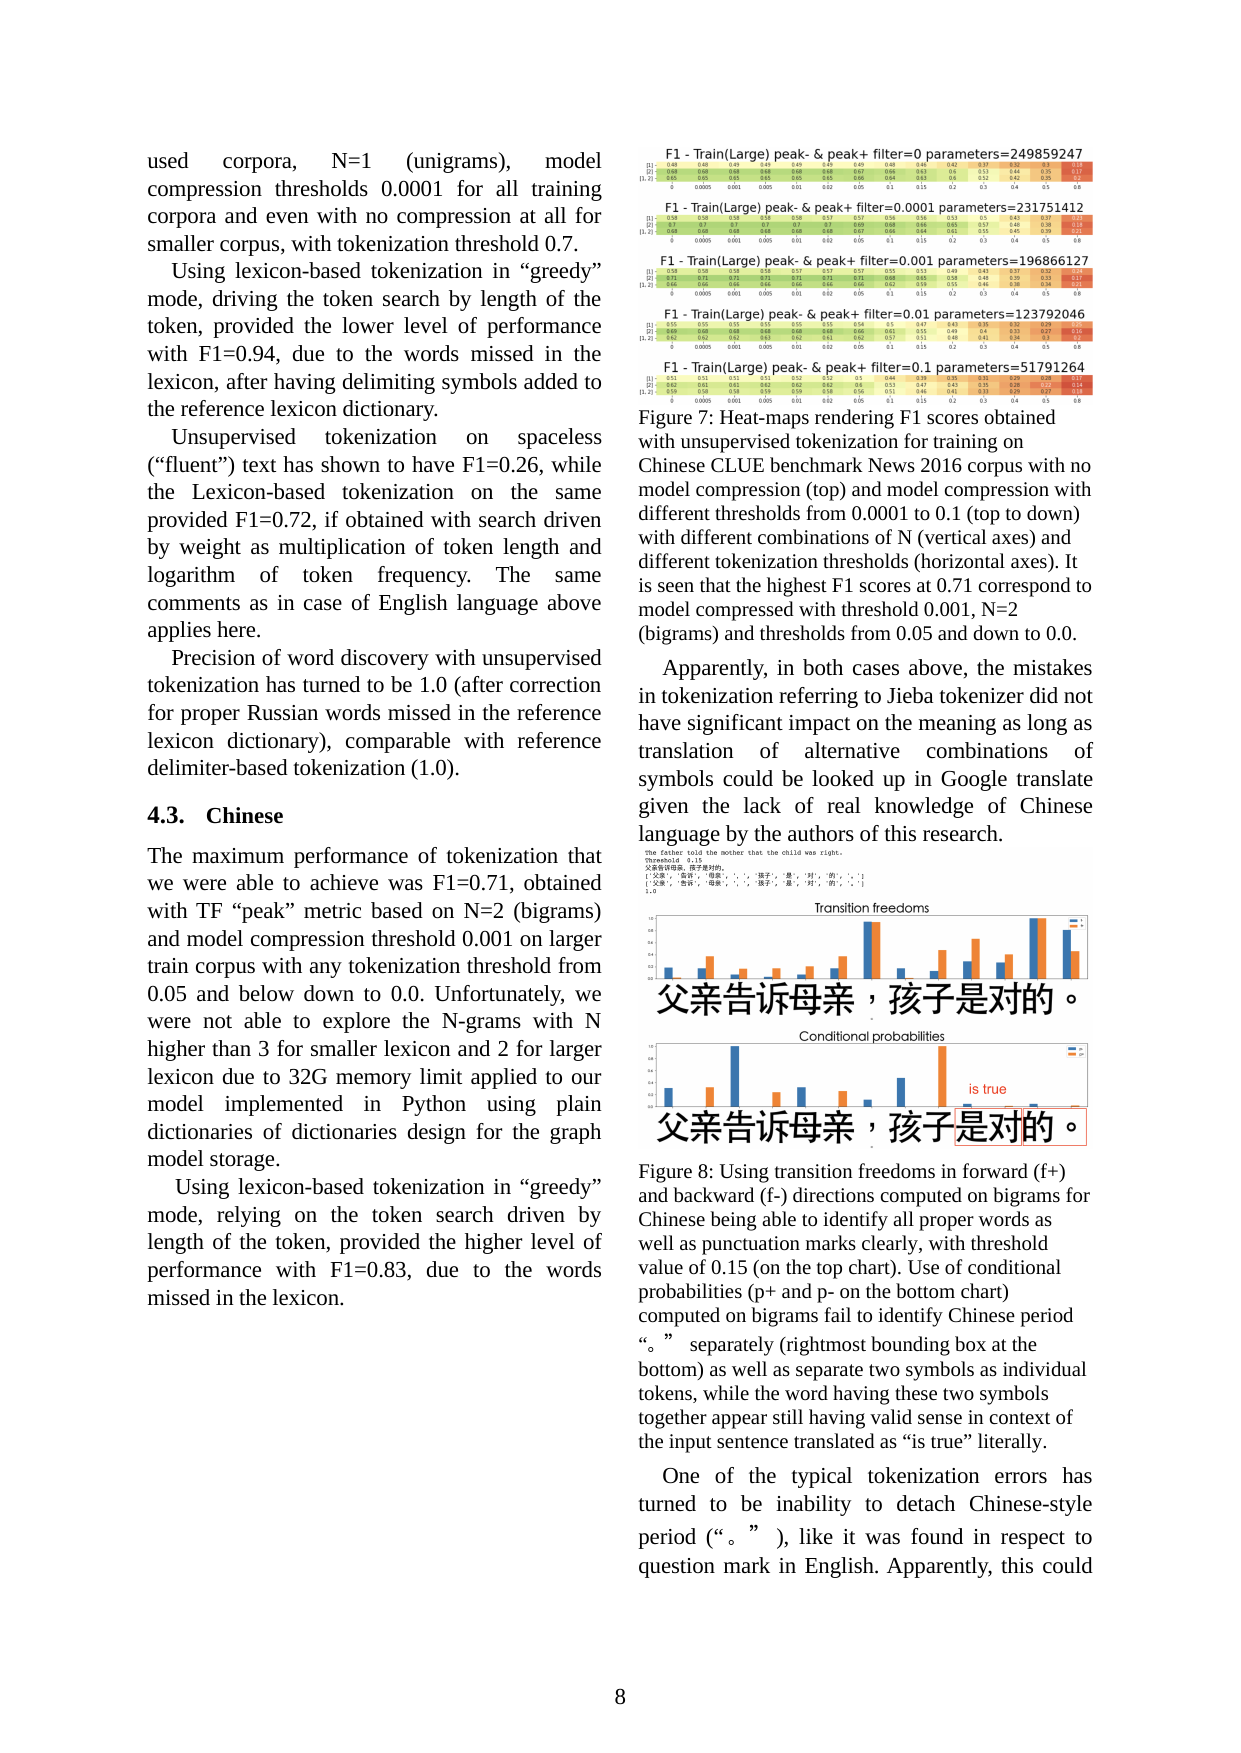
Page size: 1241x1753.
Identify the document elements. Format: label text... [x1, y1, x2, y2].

picture [638, 847, 1094, 1149]
text Using lexicon-based tokenization in “greedy” mode, driving the token search by length of the token, provided the lower level of performance with F1=0.94, due to the words missed in the lexicon, after having delimiting symbols added to the reference lexicon dictionary. [147, 257, 602, 422]
text Apparently, in both cases above, the mistakes in tokenization referring to Jieba tokenizer did not have significant impact on the meaning as long as translation of alternative combinations of symbols could be looked up in Google translate given the lack of real knowledge of Chinese language by the authors of this research. [638, 654, 1093, 846]
text The maximum performance of tokenization that we were able to achieve was F1=0.71, obtained with TF “peak” metric based on N=2 (bigrams) and model compression threshold 0.001 on larger train corpus with any tokenization threshold from 0.05 and below down to 0.0. Unfortunately, we were not able to explore the N-grams with N higher than 3 for smaller lexicon and 2 for larger lexicon due to 32G memory limit applied to our model implemented in Python using plain dictionaries of dictionaries design for the graph model storage. [147, 842, 602, 1172]
text Figure 7: Heat-maps rendering F1 scores obtained with unsupervised tokenization for training on Chinese CLUE benchmark News 2016 corpus with no model compression (top) and model compression with different thresholds from 0.0001 to 0.1 (top to down) with different combinations of N (vertical axes) and different tokenization thresholds (horizontal axes). It is seen that the highest F1 scores at 0.71 correspond to model compressed with threshold 0.001, N=2 (bigrams) and thresholds from 0.05 and down to 0.0. [638, 405, 1093, 645]
picture [638, 147, 1094, 405]
text Figure 8: Using transition freedoms in forward (f+) and backward (f-) directions computed on bigrams for Chinese being able to identify all proper words as well as punctuation marks clearly, with threshold value of 0.15 (on the top chart). Use of conditional probabilities (p+ and p- on the bottom chart) computed on bigrams fail to identify Chinese period “。” separately (rightmost bounding box at the bottom) as well as separate two symbols as individual tokens, while the word having these two symbols together appear still having valid sense in context of the input sentence translated as “is true” literally. [638, 1149, 1093, 1453]
text Unsupervised tokenization on spaceless (“fluent”) text has shown to have F1=0.26, while the Lexicon-based tokenization on the same provided F1=0.72, if obtained with search driven by weight as multiplication of token length and logarithm of token frequency. The same comments as in case of English language above applies here. [147, 423, 602, 643]
list Chinese [147, 801, 602, 829]
text Precision of word discovery with unsupervised tokenization has turned to be 1.0 (after correction for proper Russian words missed in the reference lexicon dictionary), comparable with reference delimiter-based tokenization (1.0). [147, 644, 602, 781]
text Using lexicon-based tokenization in “greedy” mode, relying on the token search driven by length of the token, provided the higher level of performance with F1=0.83, due to the words missed in the lexicon. [147, 1173, 602, 1310]
